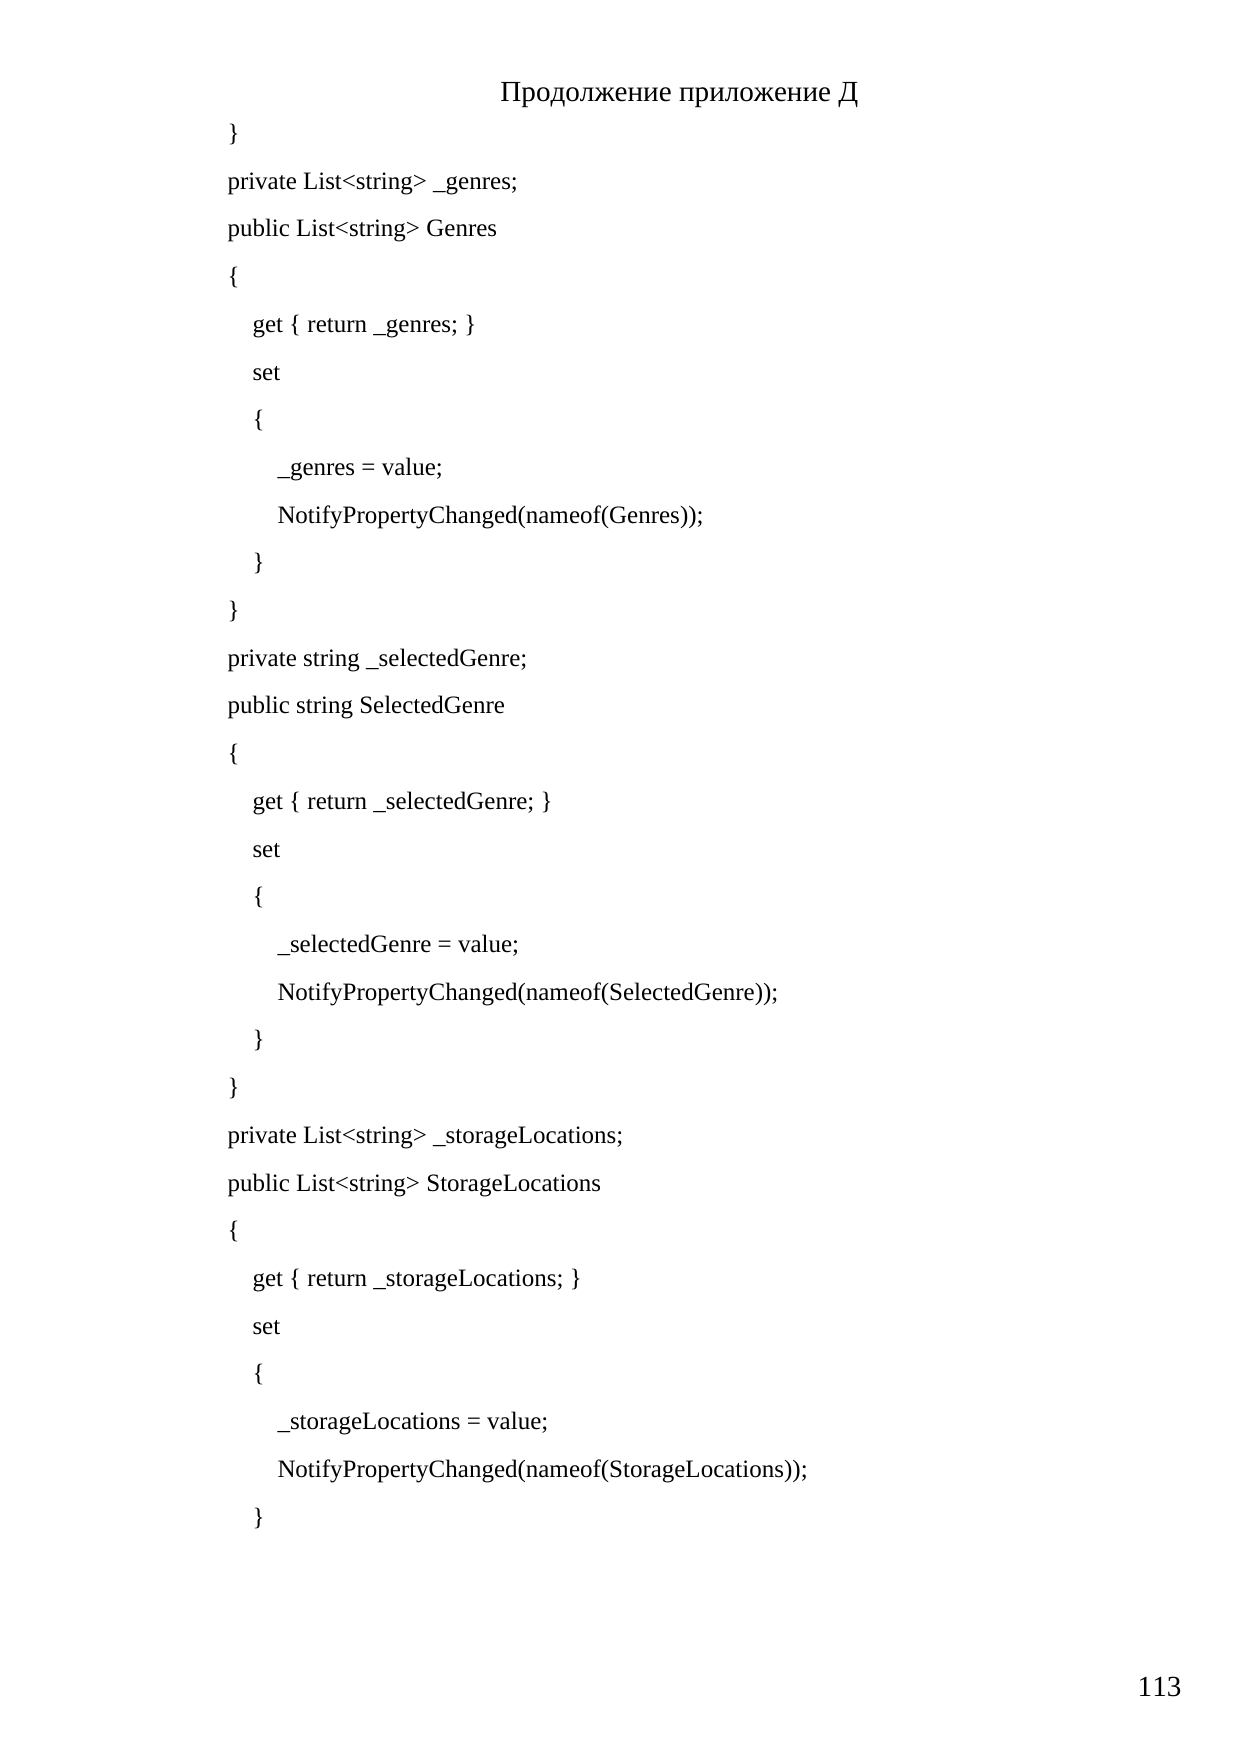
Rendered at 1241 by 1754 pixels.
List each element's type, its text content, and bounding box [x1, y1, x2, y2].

text set [177, 834, 1181, 862]
text public string SelectedGenre [177, 691, 1181, 719]
text public List<string> StorageLocations [177, 1168, 1181, 1196]
text } [177, 118, 1181, 147]
text { [177, 261, 1181, 290]
text NotifyPropertyChanged(nameof(Genres)); [177, 500, 1181, 528]
text } [177, 1072, 1181, 1101]
text { [177, 1215, 1181, 1244]
text } [177, 595, 1181, 624]
text NotifyPropertyChanged(nameof(SelectedGenre)); [177, 977, 1181, 1006]
text _storageLocations = value; [177, 1406, 1181, 1435]
text set [177, 1311, 1181, 1339]
text { [177, 881, 1181, 910]
text private string _selectedGenre; [177, 643, 1181, 672]
text { [177, 738, 1181, 767]
text { [177, 1358, 1181, 1387]
text private List<string> _storageLocations; [177, 1120, 1181, 1149]
text _selectedGenre = value; [177, 929, 1181, 958]
text get { return _storageLocations; } [177, 1263, 1181, 1292]
text } [177, 1024, 1181, 1053]
text } [177, 547, 1181, 576]
text { [177, 404, 1181, 433]
text private List<string> _genres; [177, 166, 1181, 194]
text public List<string> Genres [177, 213, 1181, 242]
text NotifyPropertyChanged(nameof(StorageLocations)); [177, 1454, 1181, 1483]
text _genres = value; [177, 452, 1181, 481]
text } [177, 1502, 1181, 1530]
text get { return _genres; } [177, 309, 1181, 338]
text set [177, 357, 1181, 385]
text get { return _selectedGenre; } [177, 786, 1181, 815]
